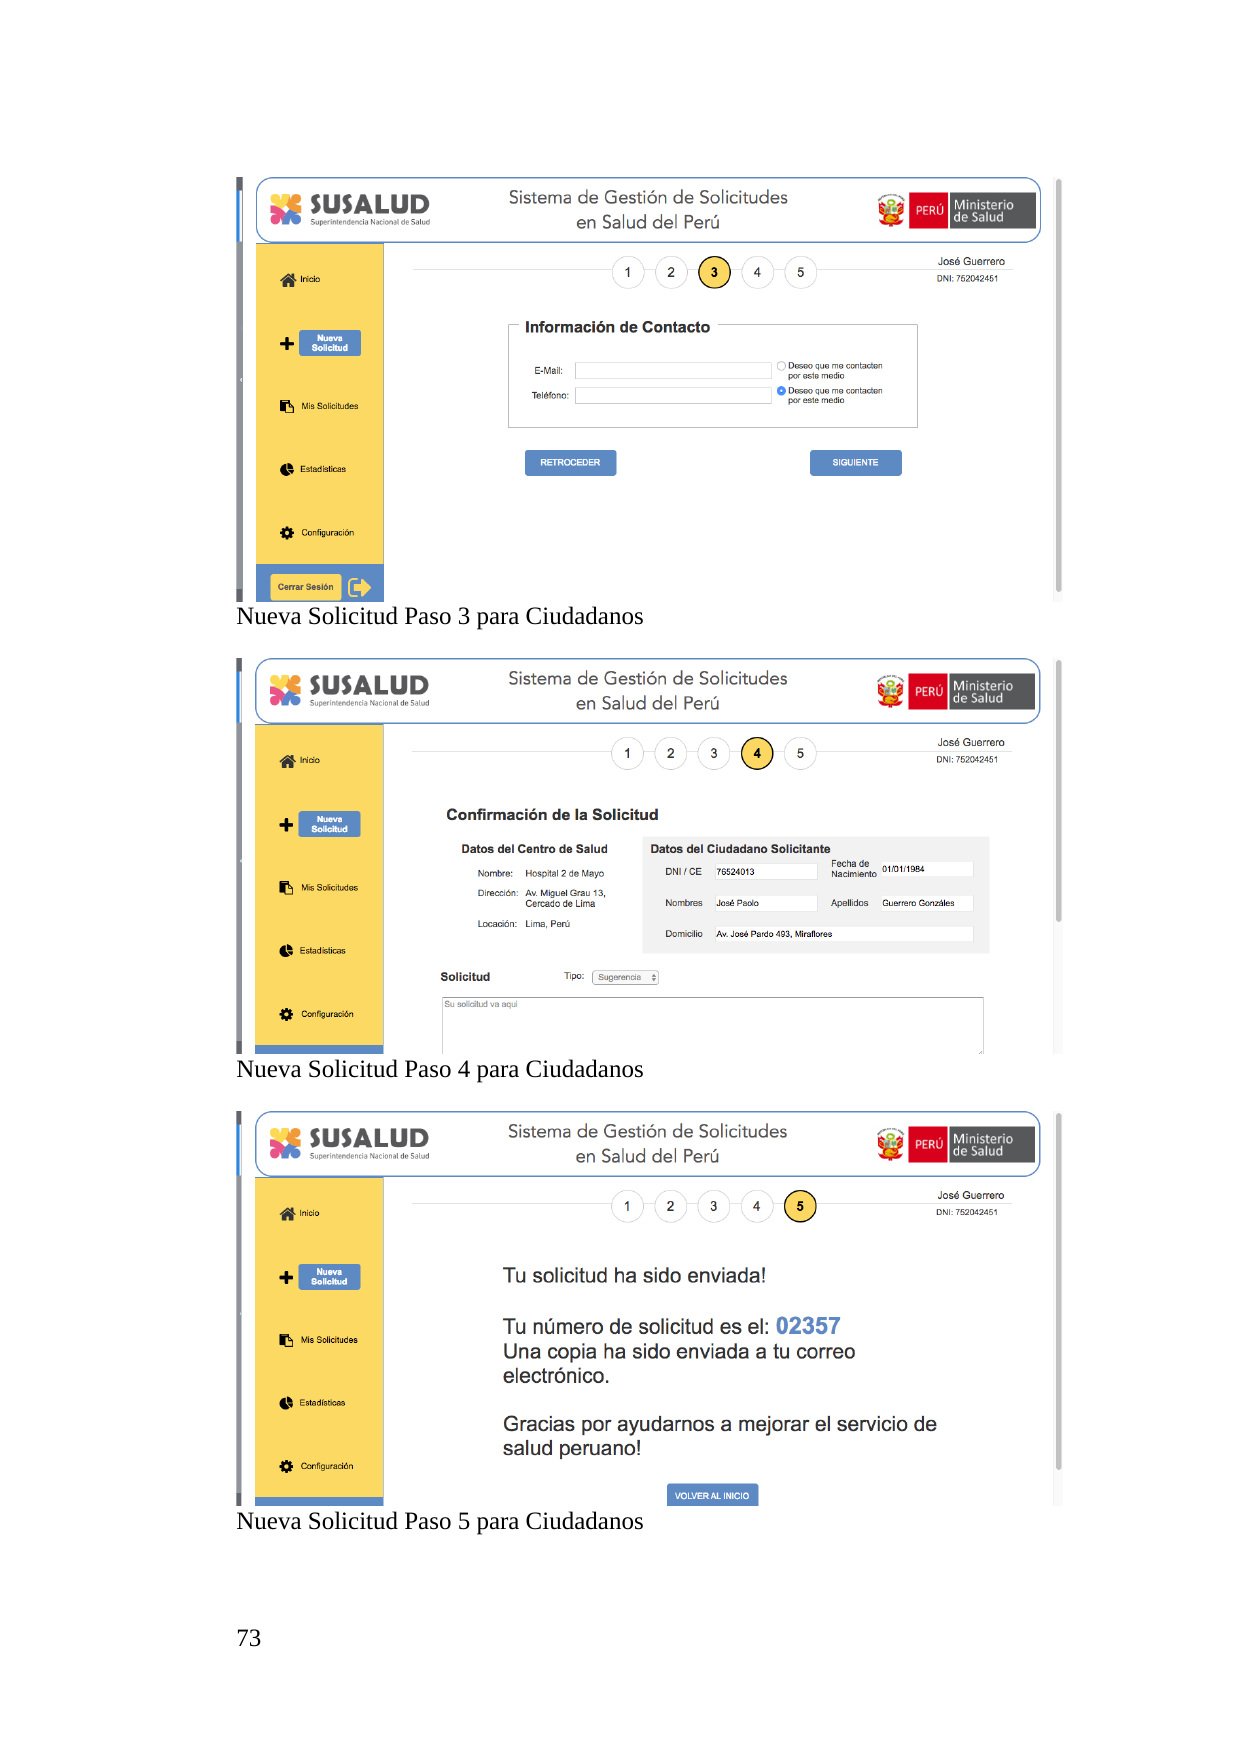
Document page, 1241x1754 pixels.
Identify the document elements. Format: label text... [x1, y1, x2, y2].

picture [236, 1111, 1063, 1506]
text Nueva Solicitud Paso 5 para Ciudadanos [236, 1506, 1063, 1535]
picture [236, 177, 1063, 602]
picture [236, 658, 1063, 1054]
text Nueva Solicitud Paso 4 para Ciudadanos [236, 1054, 1063, 1082]
text Nueva Solicitud Paso 3 para Ciudadanos [236, 602, 1063, 630]
